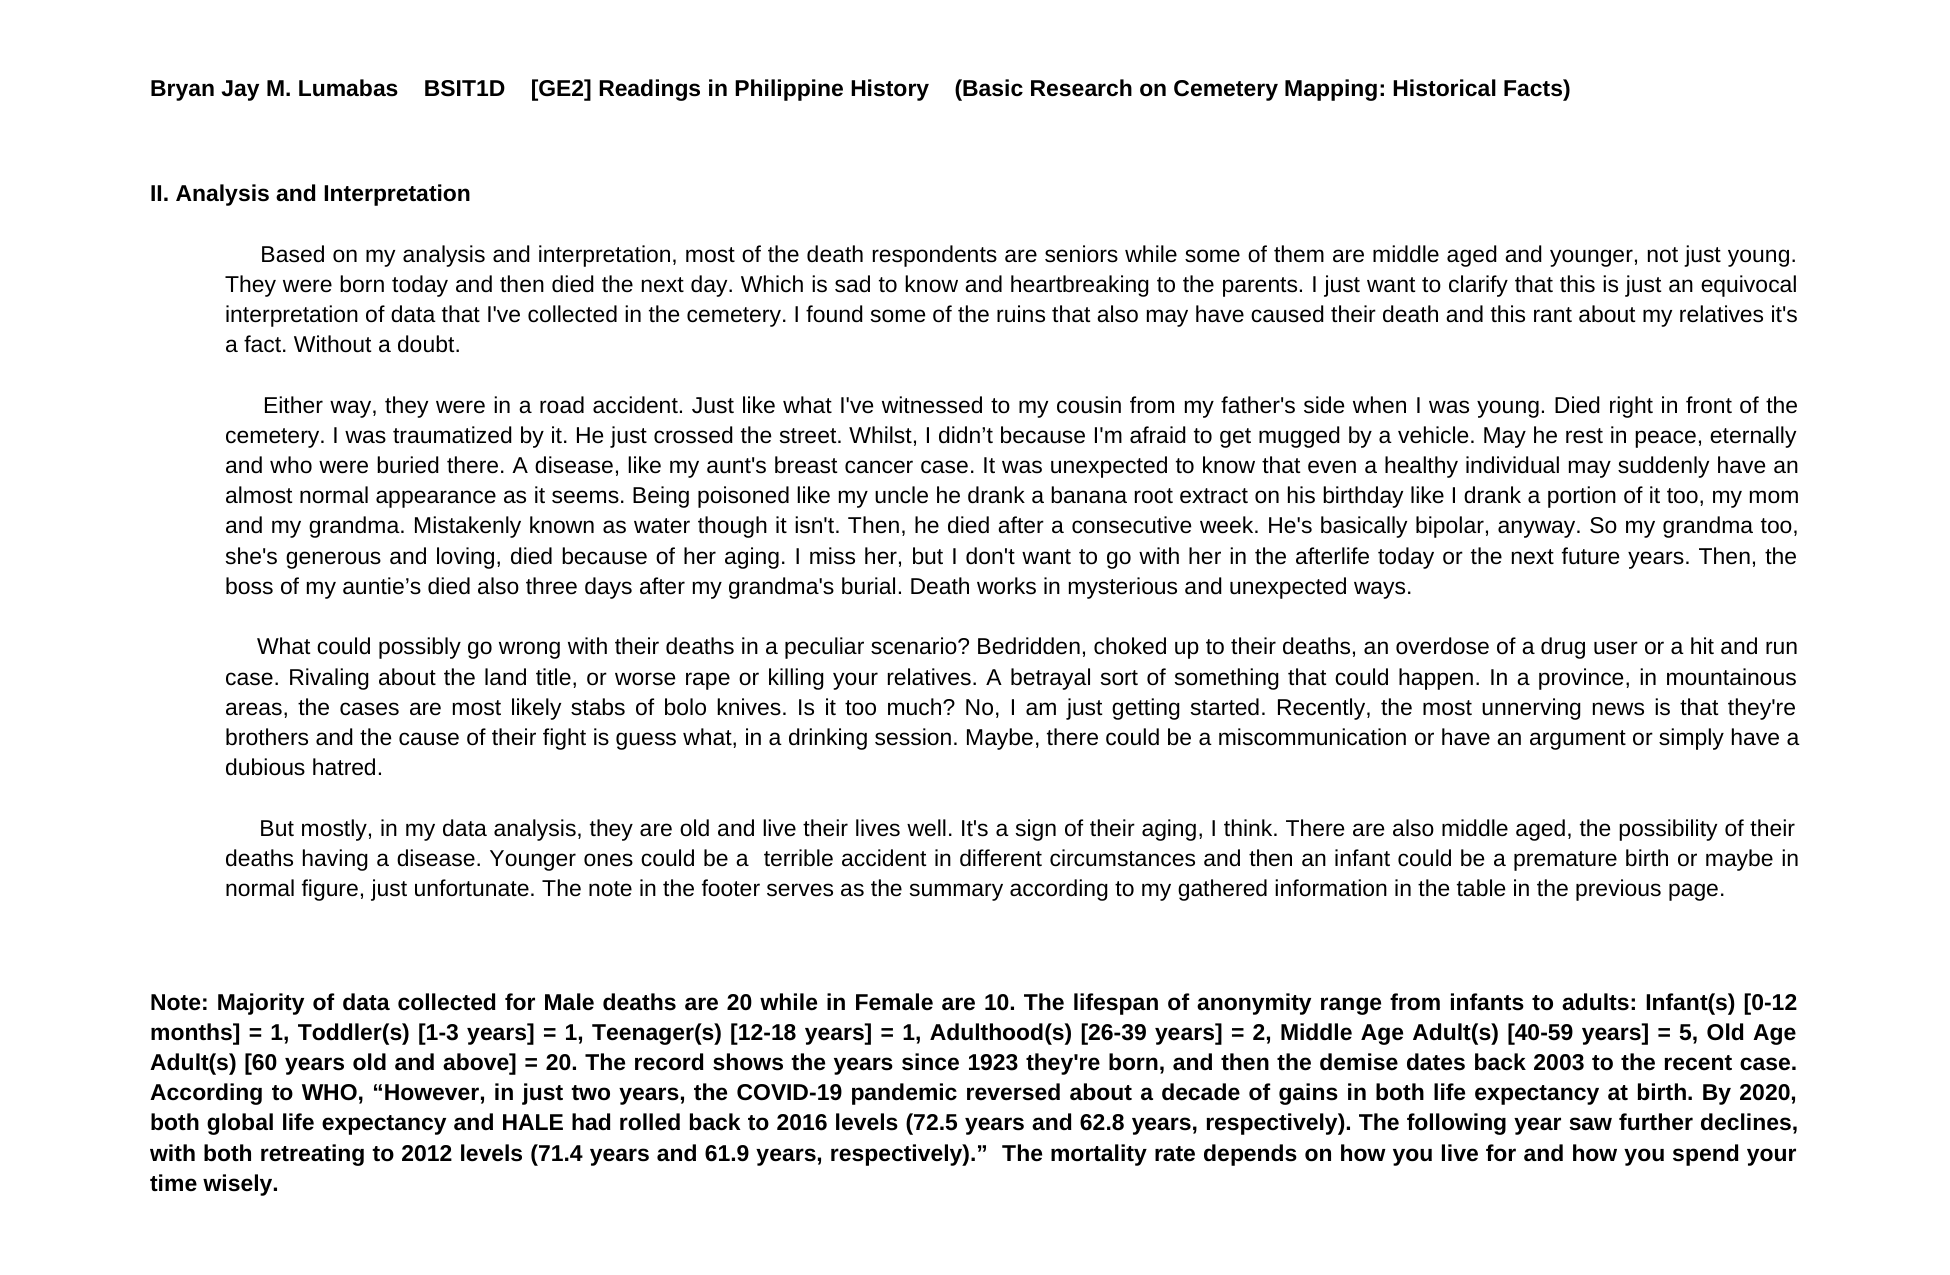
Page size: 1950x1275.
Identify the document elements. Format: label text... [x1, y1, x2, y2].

text But mostly, in my data analysis, they are old and live their lives well. It's a sign of their aging, I think. There are also middle aged, the possibility of their deaths having a disease. Younger ones could be a terrible accident in different circumstances and then an infant could be a premature birth or maybe in normal figure, just unfortunate. The note in the footer serves as the summary according to my gathered information in the table in the previous page. [225, 814, 1800, 901]
text Either way, they were in a road accident. Just like what I've witnessed to my cousin from my father's side when I was young. Died right in front of the cemetery. I was traumatized by it. He just crossed the street. Whilst, I didn’t because I'm afraid to get mugged by a vehicle. May he rest in peace, eternally and who were buried there. A disease, like my aunt's breast cancer case. It was unexpected to know that even a healthy individual may suddenly have an almost normal appearance as it seems. Being poisoned like my uncle he drank a banana root extract on his birthday like I drank a portion of it too, my mom and my grandma. Mistakenly known as water though it isn't. Then, he died after a consecutive week. He's basically bipolar, anyway. So my grandma too, she's generous and loving, died because of her aging. I miss her, but I don't want to go with her in the afterlife today or the next future years. Then, the boss of my auntie’s died also three days after my grandma's burial. Death works in mysterious and unexpected ways. [225, 392, 1800, 599]
text Based on my analysis and interpretation, most of the death respondents are seniors while some of them are middle aged and younger, not just young. They were born today and then died the next day. Which is sad to know and heartbreaking to the parents. I just want to clarify that this is just an equivocal interpretation of data that I've collected in the cemetery. I found some of the ruins that also may have caused their death and this rant about my relatives it's a fact. Without a doubt. [225, 241, 1800, 358]
text What could possibly go wrong with their deaths in a peculiar scenario? Bedridden, choked up to their deaths, an overdose of a drug user or a hit and run case. Rivaling about the land title, or worse rape or killing your relatives. A betrayal sort of something that could happen. In a province, in mountainous areas, the cases are most likely stabs of bolo knives. Is it too much? No, I am just getting started. Recently, the most unnerving news is that they're brothers and the cause of their fight is guess what, in a drinking session. Maybe, there could be a miscommunication or have an argument or simply have a dubious hatred. [225, 633, 1800, 781]
text II. Analysis and Interpretation [150, 180, 1800, 207]
